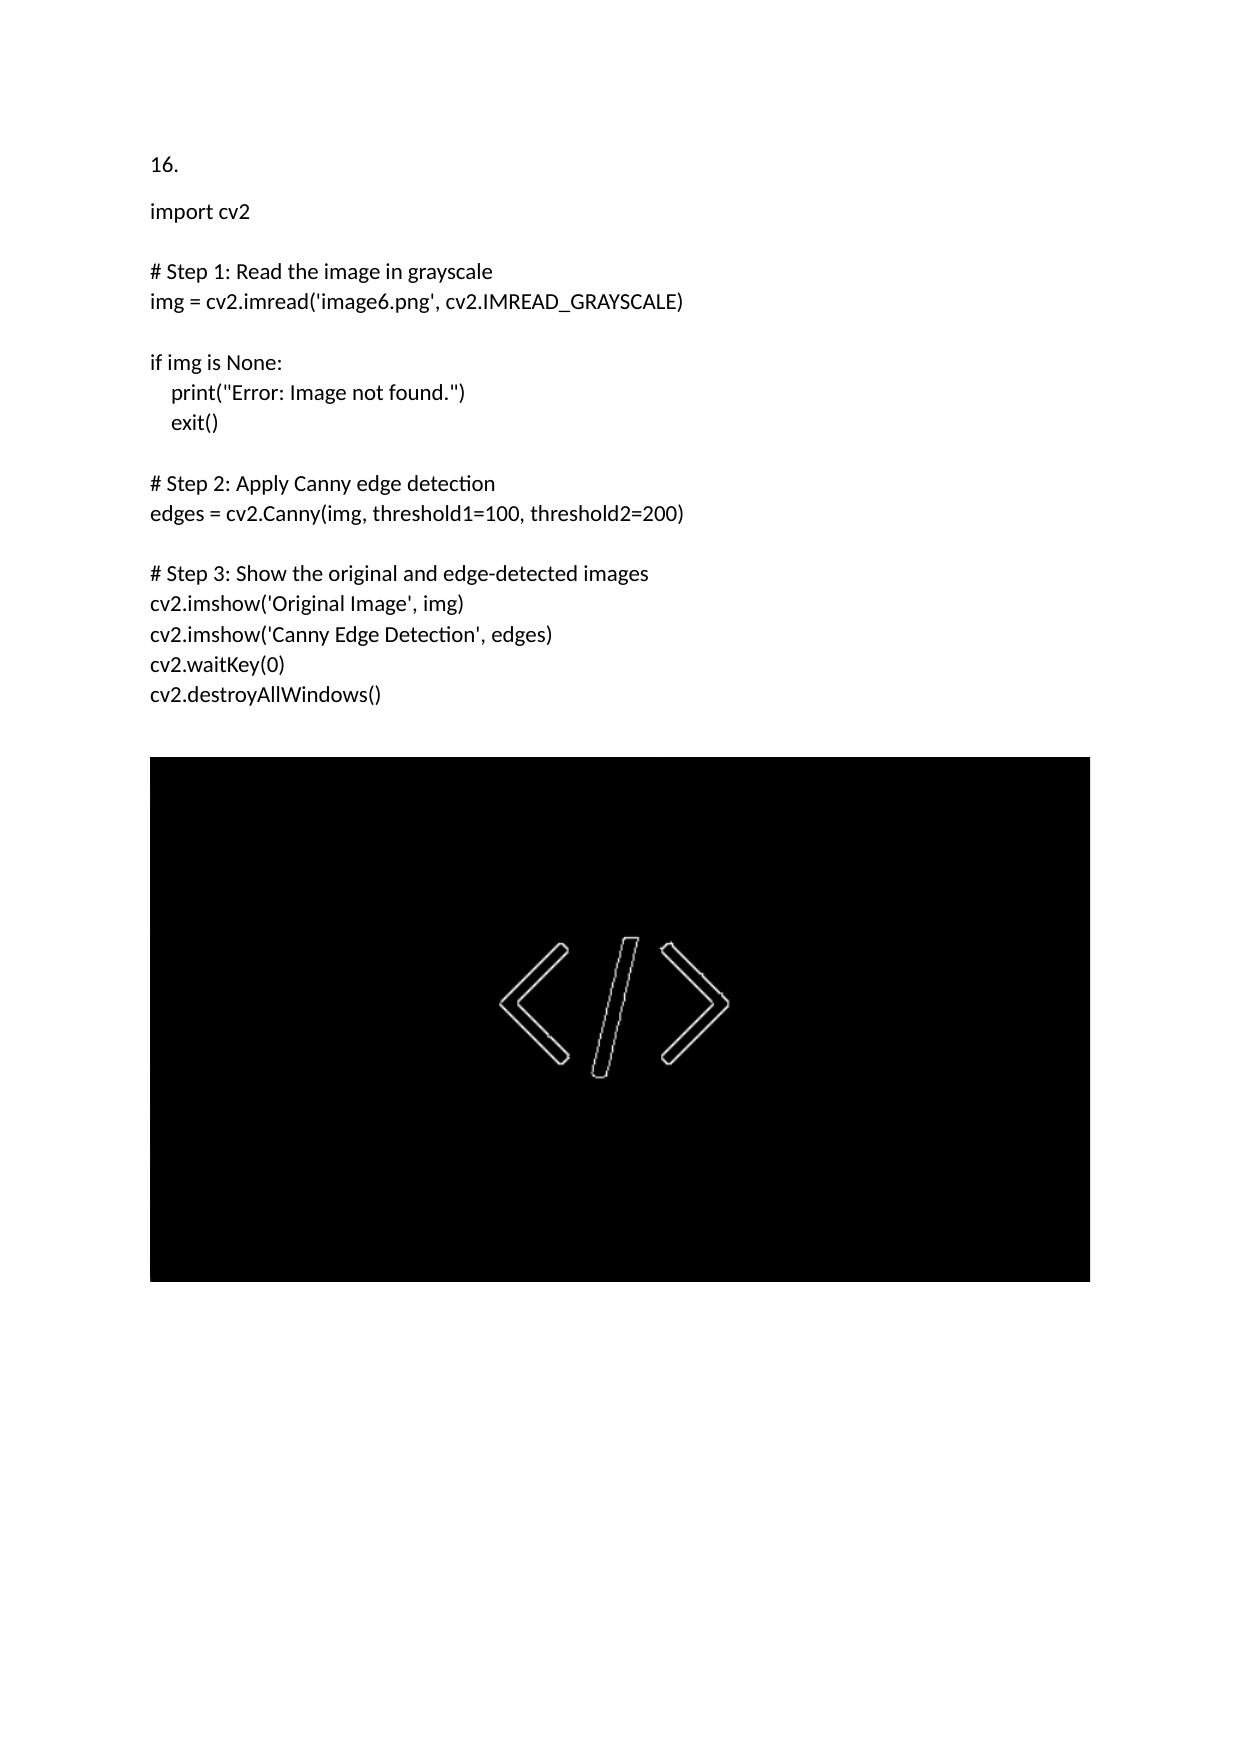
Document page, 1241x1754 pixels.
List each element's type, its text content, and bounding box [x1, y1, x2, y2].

text # Step 3: Show the original and edge-detected images [150, 559, 1090, 587]
text # Step 1: Read the image in grayscale [150, 257, 1090, 285]
text if img is None: [150, 348, 1090, 376]
text cv2.imshow('Original Image', img) [150, 589, 1090, 618]
text img = cv2.imread('image6.png', cv2.IMREAD_GRAYSCALE) [150, 287, 1090, 316]
text print("Error: Image not found.") [150, 378, 1090, 406]
text import cv2 [150, 197, 1090, 225]
text cv2.destroyAllWindows() [150, 680, 1090, 708]
text cv2.waitKey(0) [150, 650, 1090, 678]
text cv2.imshow('Canny Edge Detection', edges) [150, 620, 1090, 648]
text edges = cv2.Canny(img, threshold1=100, threshold2=200) [150, 499, 1090, 527]
text # Step 2: Apply Canny edge detection [150, 469, 1090, 497]
picture [150, 757, 1091, 1282]
text exit() [150, 408, 1090, 436]
text 16. [150, 150, 1090, 178]
